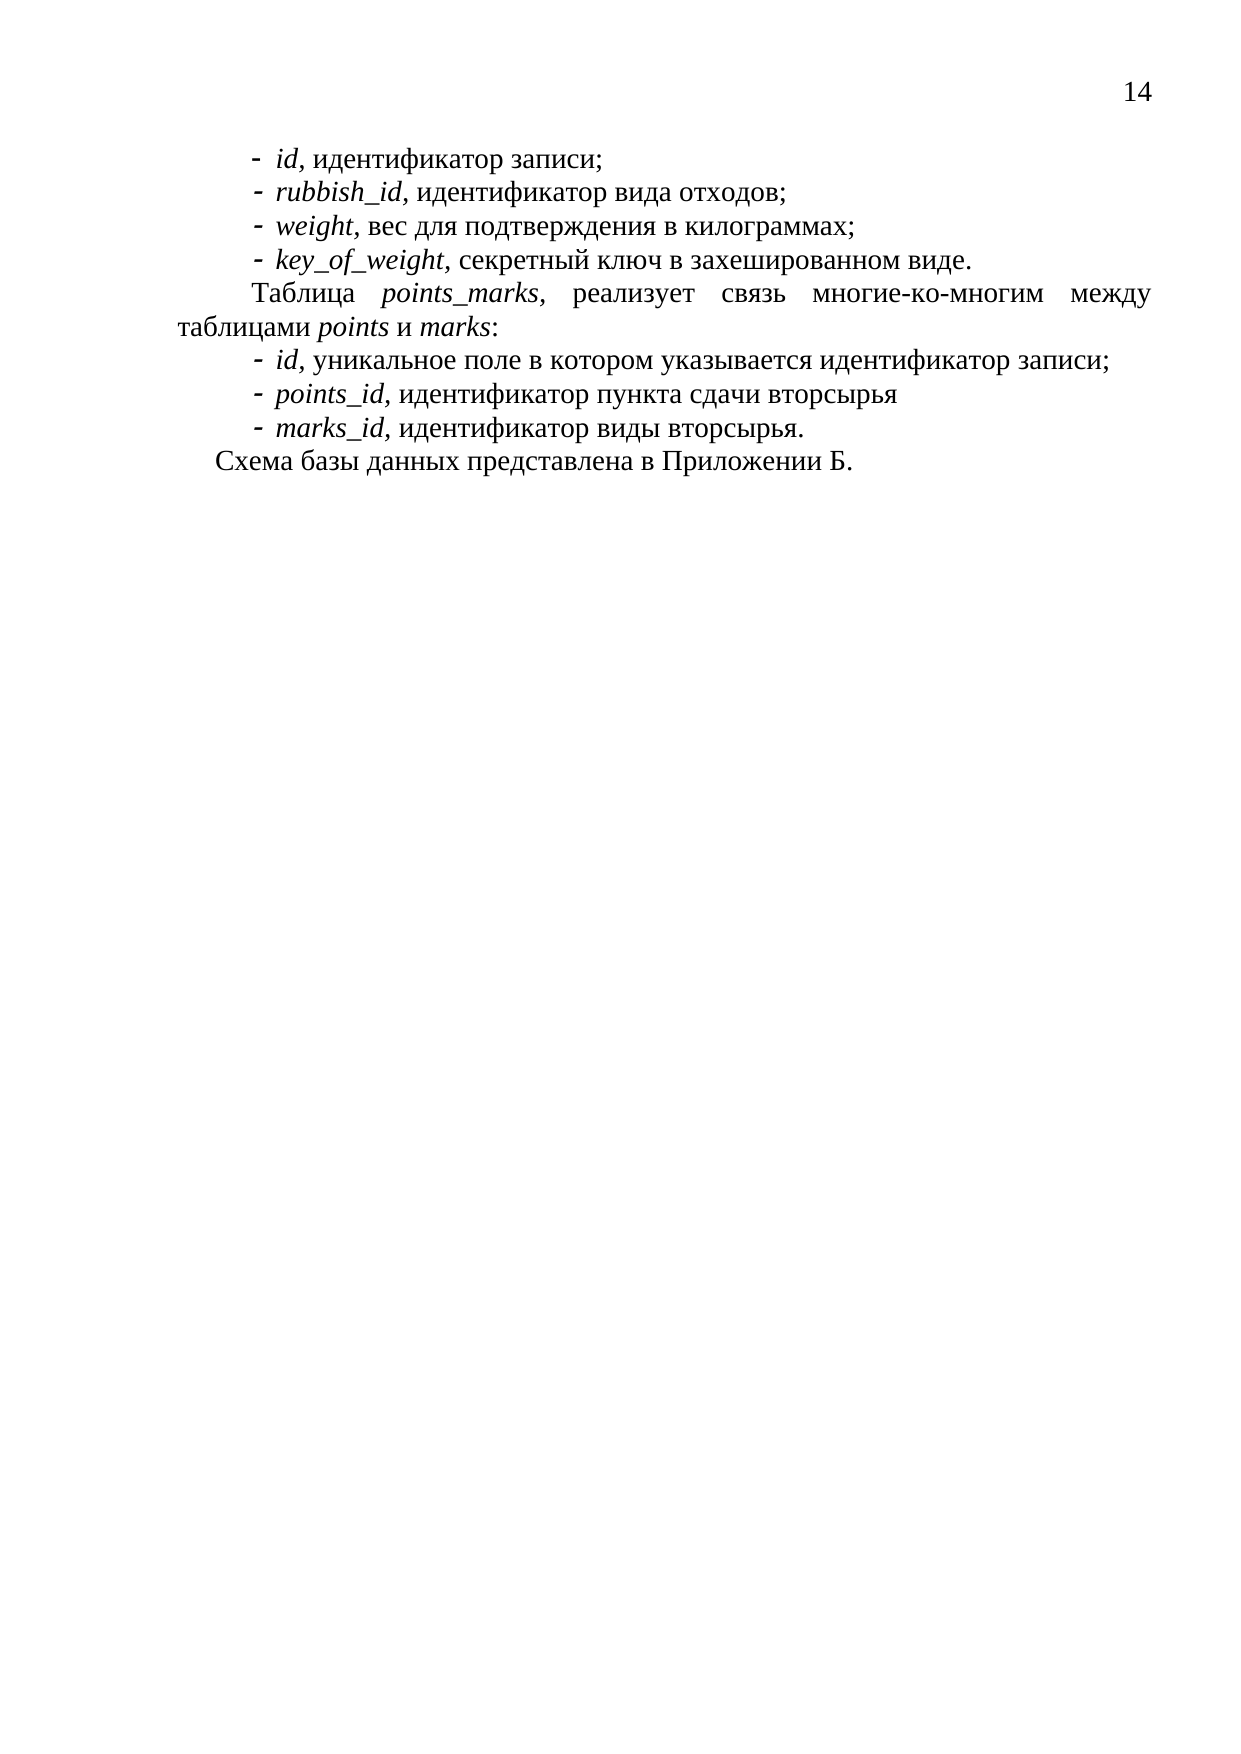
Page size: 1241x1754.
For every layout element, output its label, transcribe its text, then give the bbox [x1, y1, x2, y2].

list weight, вес для подтверждения в килограммах; [177, 208, 1152, 242]
list points_id, идентификатор пункта сдачи вторсырья [177, 376, 1152, 410]
list rubbish_id, идентификатор вида отходов; [177, 174, 1152, 208]
list id, идентификатор записи; [177, 141, 1152, 174]
list key_of_weight, секретный ключ в захешированном виде. [177, 242, 1152, 275]
text Схема базы данных представлена в Приложении Б. [215, 443, 1152, 477]
text Таблица points_marks, реализует связь многие-ко-многим между таблицами points и marks: [177, 275, 1152, 342]
list marks_id, идентификатор виды вторсырья. [177, 410, 1152, 443]
list id, уникальное поле в котором указывается идентификатор записи; [177, 342, 1152, 376]
